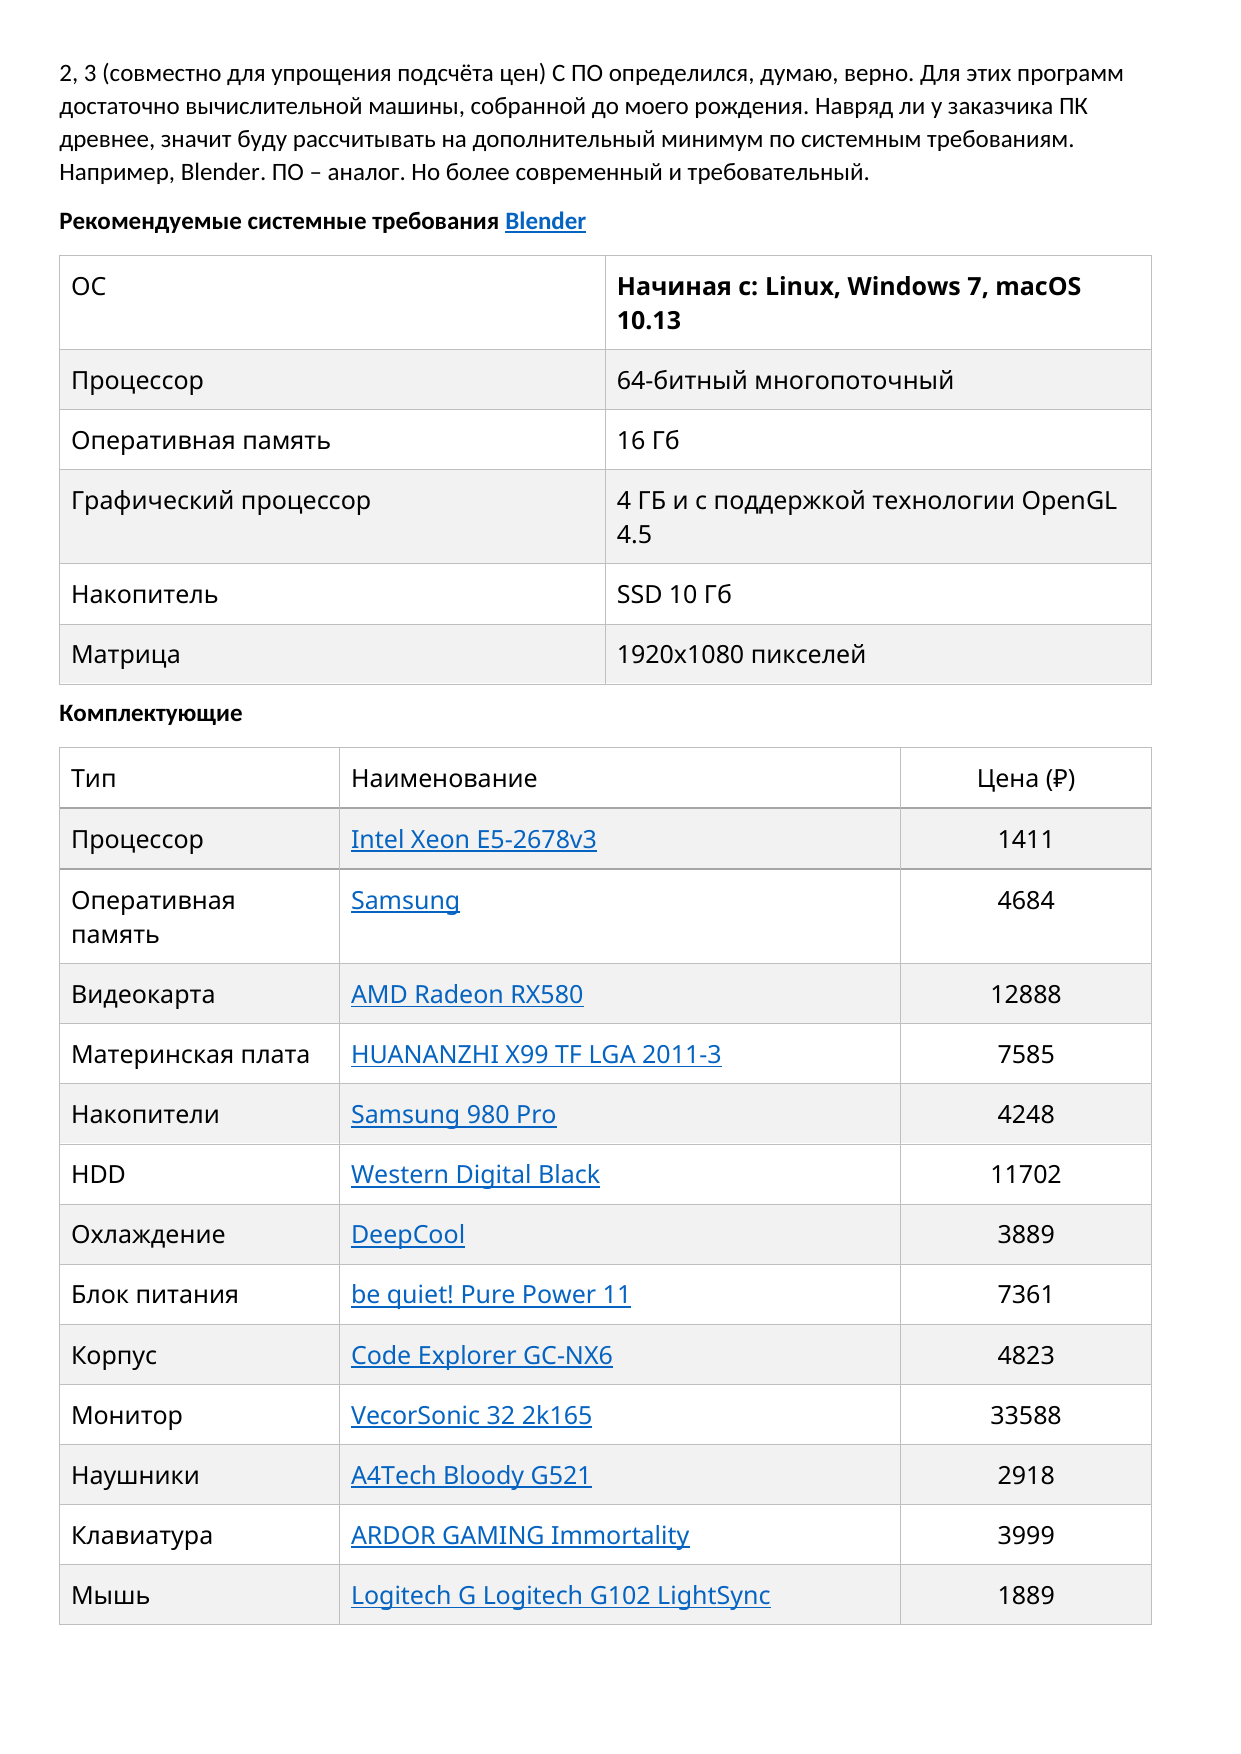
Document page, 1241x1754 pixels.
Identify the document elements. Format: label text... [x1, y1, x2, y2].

table_cell Корпус [60, 1325, 339, 1384]
table_cell 64-битный многопоточный [606, 350, 1151, 409]
table_cell Western Digital Black [340, 1145, 900, 1203]
table_header Начиная с: Linux, Windows 7, macOS 10.13 [606, 256, 1151, 349]
table_cell Процессор [60, 350, 605, 409]
table_cell 4684 [901, 870, 1151, 963]
text Рекомендуемые системные требования Blender [59, 205, 1152, 236]
table_cell Материнская плата [60, 1024, 339, 1083]
table_cell 4823 [901, 1325, 1151, 1384]
table_cell Блок питания [60, 1265, 339, 1324]
table_cell be quiet! Pure Power 11 [340, 1265, 900, 1324]
table_cell 1889 [901, 1565, 1151, 1624]
table_cell 1411 [901, 809, 1151, 868]
table_cell 7361 [901, 1265, 1151, 1324]
table_cell Samsung 980 Pro [340, 1084, 900, 1143]
table_cell VecorSonic 32 2k165 [340, 1385, 900, 1444]
text 2, 3 (совместно для упрощения подсчёта цен) С ПО определился, думаю, верно. Для этих программ достаточно вычислительной машины, собранной до моего рождения. Навряд ли у заказчика ПК древнее, значит буду рассчитывать на дополнительный минимум по системным требованиям. Например, Blender. ПО – аналог. Но более современный и требовательный. [59, 57, 1152, 186]
table_cell Code Explorer GC-NX6 [340, 1325, 900, 1384]
table_header Наименование [340, 748, 900, 807]
table_cell Logitech G Logitech G102 LightSync [340, 1565, 900, 1624]
table_cell Samsung [340, 870, 900, 963]
table_cell Intel Xeon E5-2678v3 [340, 809, 900, 868]
table_cell 3889 [901, 1205, 1151, 1264]
table_cell Видеокарта [60, 964, 339, 1023]
table_cell 2918 [901, 1445, 1151, 1504]
text Комплектующие [59, 697, 1152, 728]
table_cell 11702 [901, 1145, 1151, 1203]
table_header ОС [60, 256, 605, 349]
table_cell Матрица [60, 625, 605, 683]
table_cell DeepCool [340, 1205, 900, 1264]
table_cell SSD 10 Гб [606, 564, 1151, 623]
table_cell Процессор [60, 809, 339, 868]
table_header Тип [60, 748, 339, 807]
table_cell Монитор [60, 1385, 339, 1444]
table_cell Клавиатура [60, 1505, 339, 1564]
table_cell Наушники [60, 1445, 339, 1504]
table_cell Накопители [60, 1084, 339, 1143]
table_cell 33588 [901, 1385, 1151, 1444]
table_cell 4248 [901, 1084, 1151, 1143]
table_cell 4 ГБ и с поддержкой технологии OpenGL 4.5 [606, 470, 1151, 563]
table_cell 1920x1080 пикселей [606, 625, 1151, 683]
table_cell Оперативная память [60, 410, 605, 469]
table_cell HUANANZHI X99 TF LGA 2011-3 [340, 1024, 900, 1083]
table_cell 7585 [901, 1024, 1151, 1083]
table_cell HDD [60, 1145, 339, 1203]
table_cell Оперативная память [60, 870, 339, 963]
table_cell 3999 [901, 1505, 1151, 1564]
table_cell A4Tech Bloody G521 [340, 1445, 900, 1504]
table_cell 16 Гб [606, 410, 1151, 469]
table_cell 12888 [901, 964, 1151, 1023]
table_cell AMD Radeon RX580 [340, 964, 900, 1023]
table_cell Графический процессор [60, 470, 605, 563]
table_header Цена (₽) [901, 748, 1151, 807]
table_cell Накопитель [60, 564, 605, 623]
table_cell Охлаждение [60, 1205, 339, 1264]
table_cell Мышь [60, 1565, 339, 1624]
table_cell ARDOR GAMING Immortality [340, 1505, 900, 1564]
